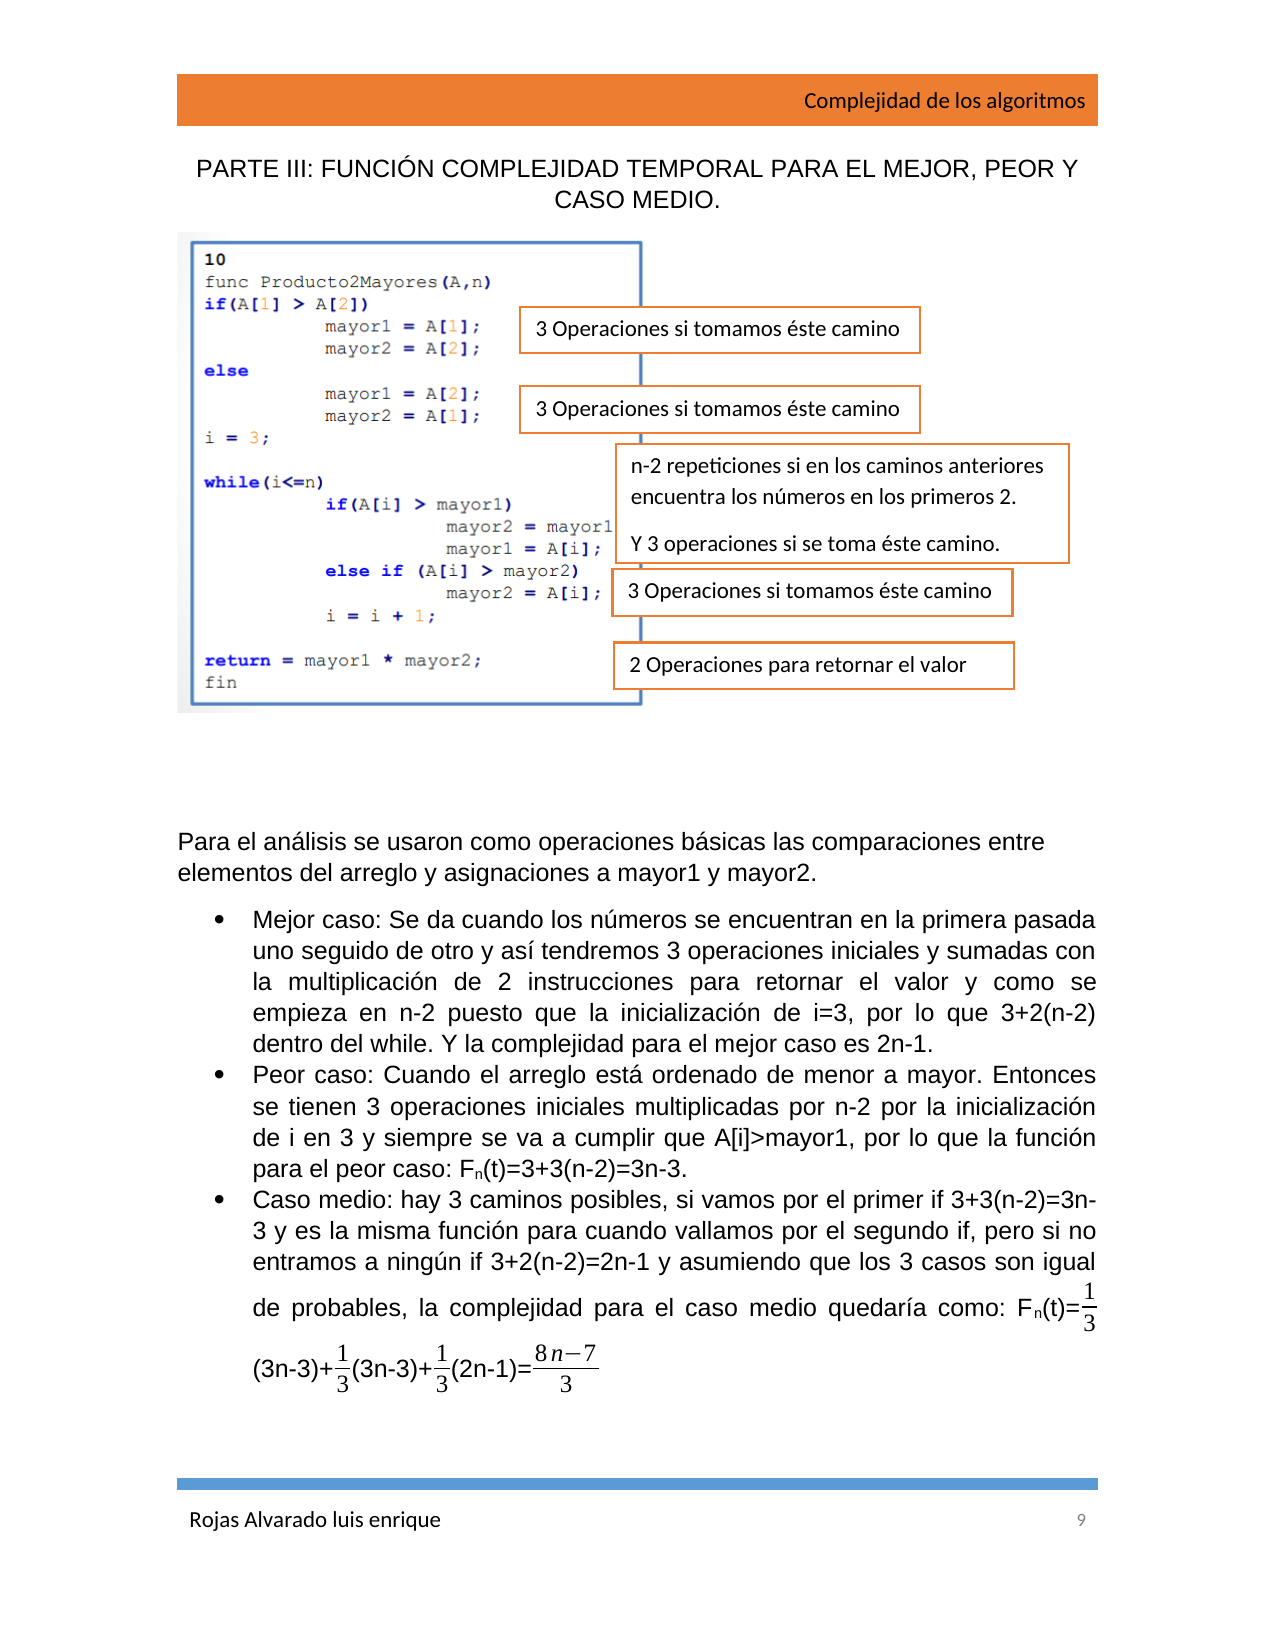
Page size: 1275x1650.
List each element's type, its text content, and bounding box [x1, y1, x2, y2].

list Caso medio: hay 3 caminos posibles, si vamos por el primer if 3+3(n-2)=3n-3 y es la misma función para cuando vallamos por el segundo if, pero si no entramos a ningún if 3+2(n-2)=2n-1 y asumiendo que los 3 casos son igual de probables, la complejidad para el caso medio quedaría como: Fn(t)=(3n-3)+(3n-3)+(2n-1)= [215, 1185, 1098, 1398]
list Peor caso: Cuando el arreglo está ordenado de menor a mayor. Entonces se tienen 3 operaciones iniciales multiplicadas por n-2 por la inicialización de i en 3 y siempre se va a cumplir que A[i]>mayor1, por lo que la función para el peor caso: Fn(t)=3+3(n-2)=3n-3. [215, 1061, 1098, 1182]
picture [177, 232, 650, 713]
list Mejor caso: Se da cuando los números se encuentran en la primera pasada uno seguido de otro y así tendremos 3 operaciones iniciales y sumadas con la multiplicación de 2 instrucciones para retornar el valor y como se empieza en n-2 puesto que la inicialización de i=3, por lo que 3+2(n-2) dentro del while. Y la complejidad para el mejor caso es 2n-1. [215, 905, 1098, 1058]
text PARTE III: FUNCIÓN COMPLEJIDAD TEMPORAL PARA EL MEJOR, PEOR Y CASO MEDIO. [177, 154, 1098, 213]
text Para el análisis se usaron como operaciones básicas las comparaciones entre elementos del arreglo y asignaciones a mayor1 y mayor2. [177, 826, 1098, 886]
